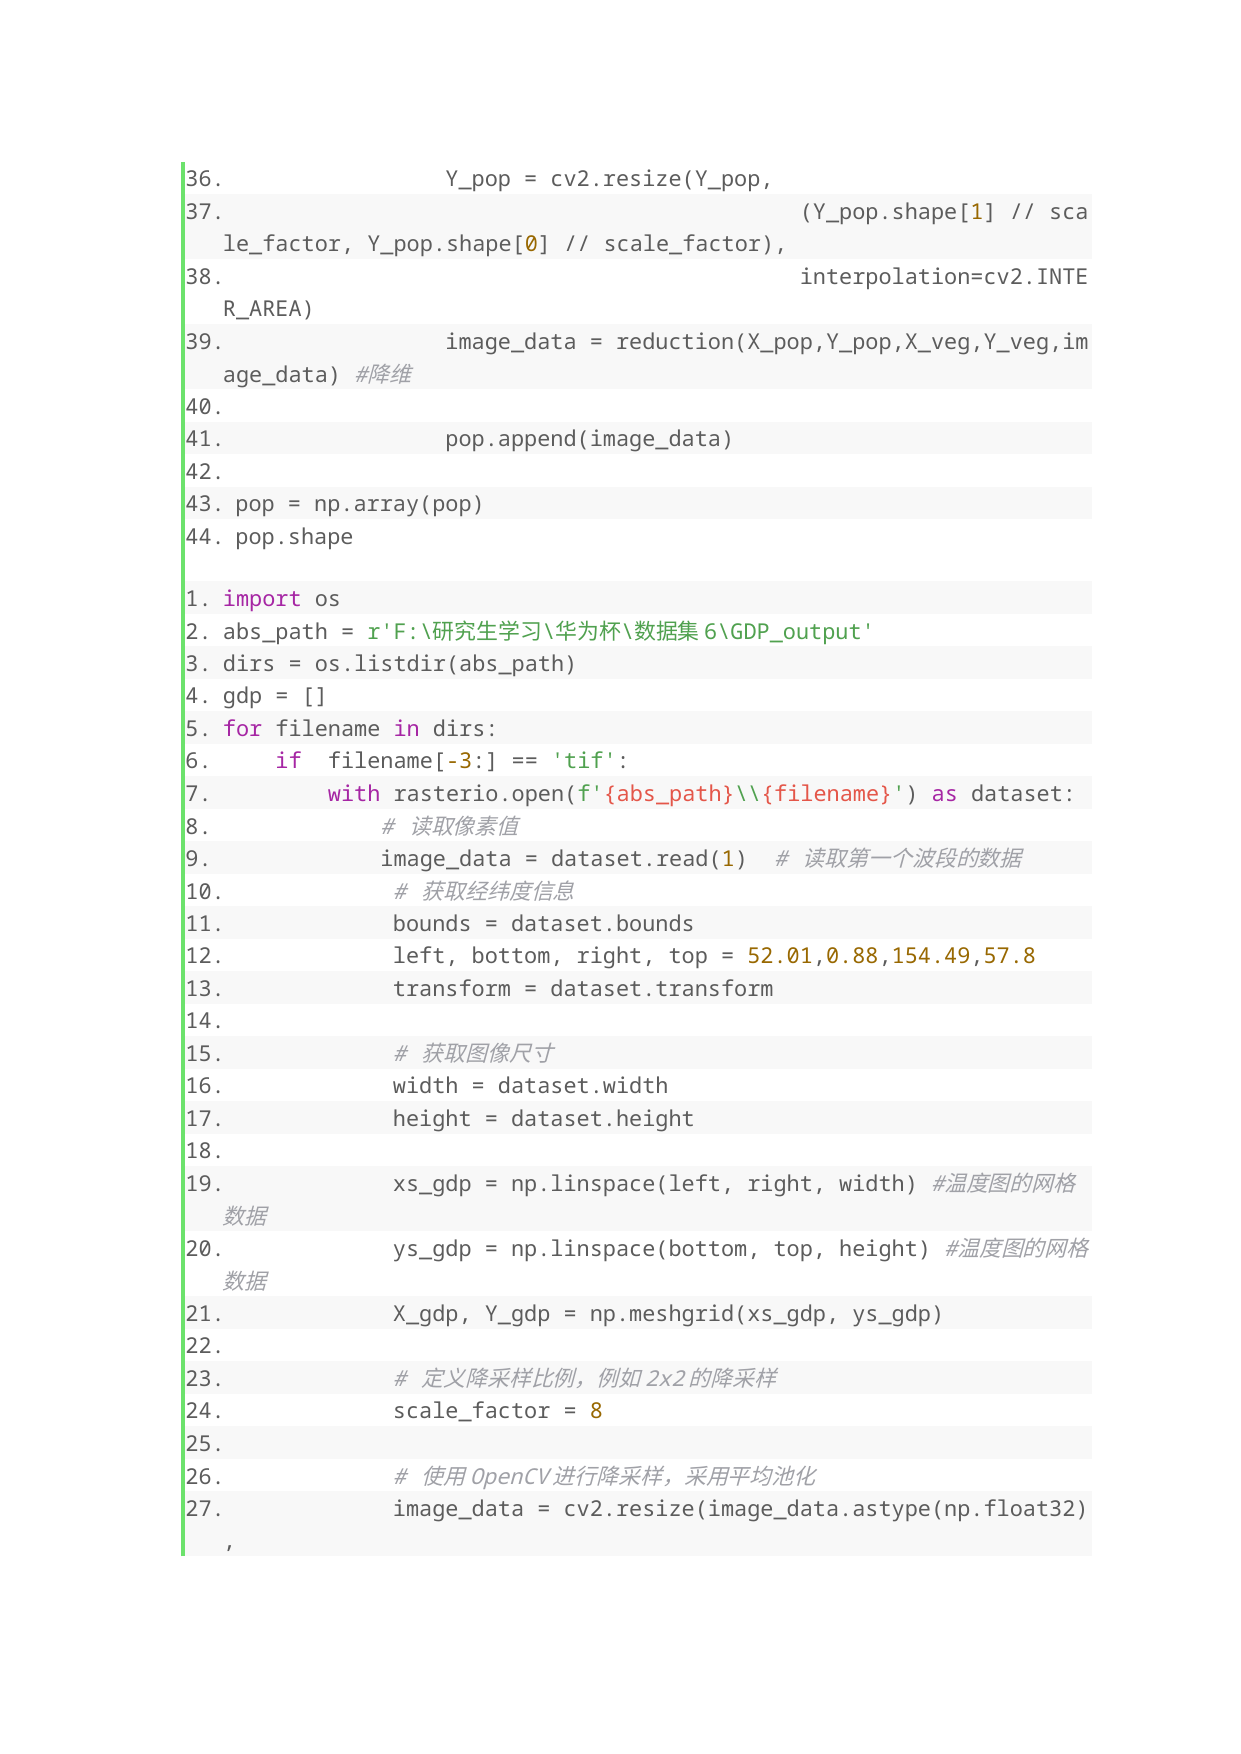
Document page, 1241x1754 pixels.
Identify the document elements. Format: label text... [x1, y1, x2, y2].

list abs_path = r'F:\研究生学习\华为杯\数据集6\GDP_output' [185, 614, 1092, 646]
list dirs = os.listdir(abs_path) [185, 646, 1092, 679]
list scale_factor = 8 [185, 1394, 1092, 1426]
list if filename[-3:] == 'tif': [185, 744, 1092, 776]
list transform = dataset.transform [185, 971, 1092, 1004]
list image_data = dataset.read(1) # 读取第一个波段的数据 [185, 841, 1092, 874]
list for filename in dirs: [185, 711, 1092, 744]
list pop.shape [185, 519, 1092, 552]
list height = dataset.height [185, 1101, 1092, 1134]
list # 定义降采样比例，例如2x2的降采样 [185, 1361, 1092, 1394]
list # 使用OpenCV进行降采样，采用平均池化 [185, 1459, 1092, 1491]
list (Y_pop.shape[1] // scale_factor, Y_pop.shape[0] // scale_factor), [185, 194, 1092, 259]
list xs_gdp = np.linspace(left, right, width) #温度图的网格数据 [185, 1166, 1092, 1231]
list ys_gdp = np.linspace(bottom, top, height) #温度图的网格数据 [185, 1231, 1092, 1296]
list image_data = reduction(X_pop,Y_pop,X_veg,Y_veg,image_data) #降维 [185, 324, 1092, 389]
list # 获取图像尺寸 [185, 1036, 1092, 1069]
list left, bottom, right, top = 52.01,0.88,154.49,57.8 [185, 939, 1092, 971]
list image_data = cv2.resize(image_data.astype(np.float32), [185, 1491, 1092, 1556]
list gdp = [] [185, 679, 1092, 711]
list interpolation=cv2.INTER_AREA) [185, 259, 1092, 324]
list # 获取经纬度信息 [185, 874, 1092, 906]
list import os [185, 581, 1092, 614]
list X_gdp, Y_gdp = np.meshgrid(xs_gdp, ys_gdp) [185, 1296, 1092, 1329]
list pop.append(image_data) [185, 422, 1092, 454]
list width = dataset.width [185, 1069, 1092, 1101]
list pop = np.array(pop) [185, 487, 1092, 519]
list bounds = dataset.bounds [185, 906, 1092, 939]
list with rasterio.open(f'{abs_path}\\{filename}') as dataset: [185, 776, 1092, 809]
list Y_pop = cv2.resize(Y_pop, [185, 162, 1092, 194]
list # 读取像素值 [185, 809, 1092, 841]
